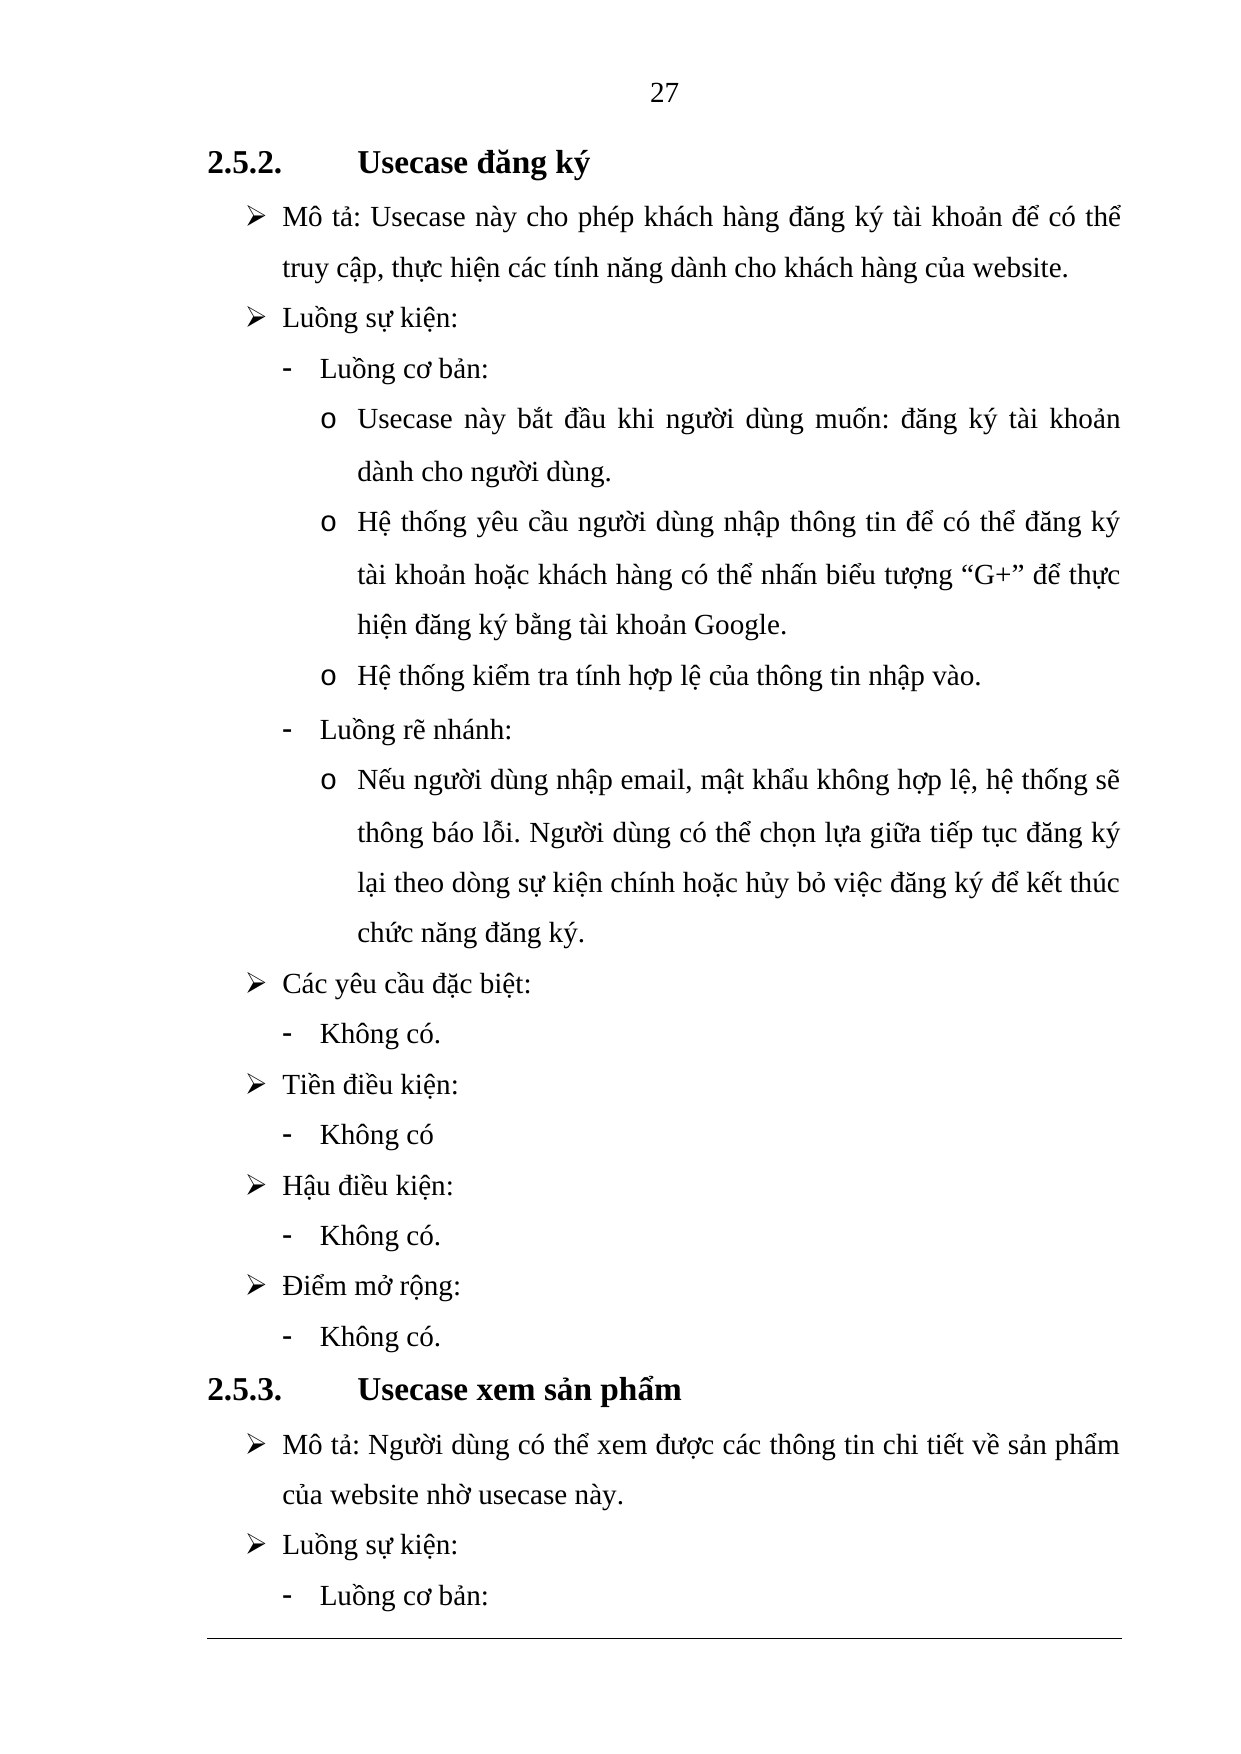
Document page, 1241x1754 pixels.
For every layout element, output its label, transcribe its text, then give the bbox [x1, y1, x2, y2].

list Không có. [282, 1319, 1122, 1352]
text Usecase xem sản phẩm [207, 1369, 1122, 1408]
list Tiền điều kiện: [244, 1067, 1122, 1100]
list Mô tả: Người dùng có thể xem được các thông tin chi tiết về sản phẩm của website nhờ usecase này. [244, 1427, 1122, 1511]
list Luồng sự kiện: [244, 1527, 1122, 1561]
list Các yêu cầu đặc biệt: [244, 966, 1122, 999]
list Điểm mở rộng: [244, 1268, 1122, 1302]
list Không có. [282, 1016, 1122, 1050]
list Luồng cơ bản: [282, 1578, 1122, 1612]
list Không có [282, 1117, 1122, 1151]
list Hệ thống kiểm tra tính hợp lệ của thông tin nhập vào. [319, 658, 1122, 694]
text Usecase đăng ký [207, 142, 1122, 180]
list Hệ thống yêu cầu người dùng nhập thông tin để có thể đăng ký tài khoản hoặc khách hàng có thể nhấn biểu tượng “G+” để thực hiện đăng ký bằng tài khoản Google. [319, 504, 1122, 641]
list Luồng rẽ nhánh: [282, 712, 1122, 745]
list Không có. [282, 1218, 1122, 1252]
list Usecase này bắt đầu khi người dùng muốn: đăng ký tài khoản dành cho người dùng. [319, 401, 1122, 487]
list Nếu người dùng nhập email, mật khẩu không hợp lệ, hệ thống sẽ thông báo lỗi. Người dùng có thể chọn lựa giữa tiếp tục đăng ký lại theo dòng sự kiện chính hoặc hủy bỏ việc đăng ký để kết thúc chức năng đăng ký. [319, 762, 1122, 949]
list Luồng sự kiện: [244, 300, 1122, 334]
list Mô tả: Usecase này cho phép khách hàng đăng ký tài khoản để có thể truy cập, thực hiện các tính năng dành cho khách hàng của website. [244, 199, 1122, 283]
list Hậu điều kiện: [244, 1168, 1122, 1201]
list Luồng cơ bản: [282, 351, 1122, 384]
